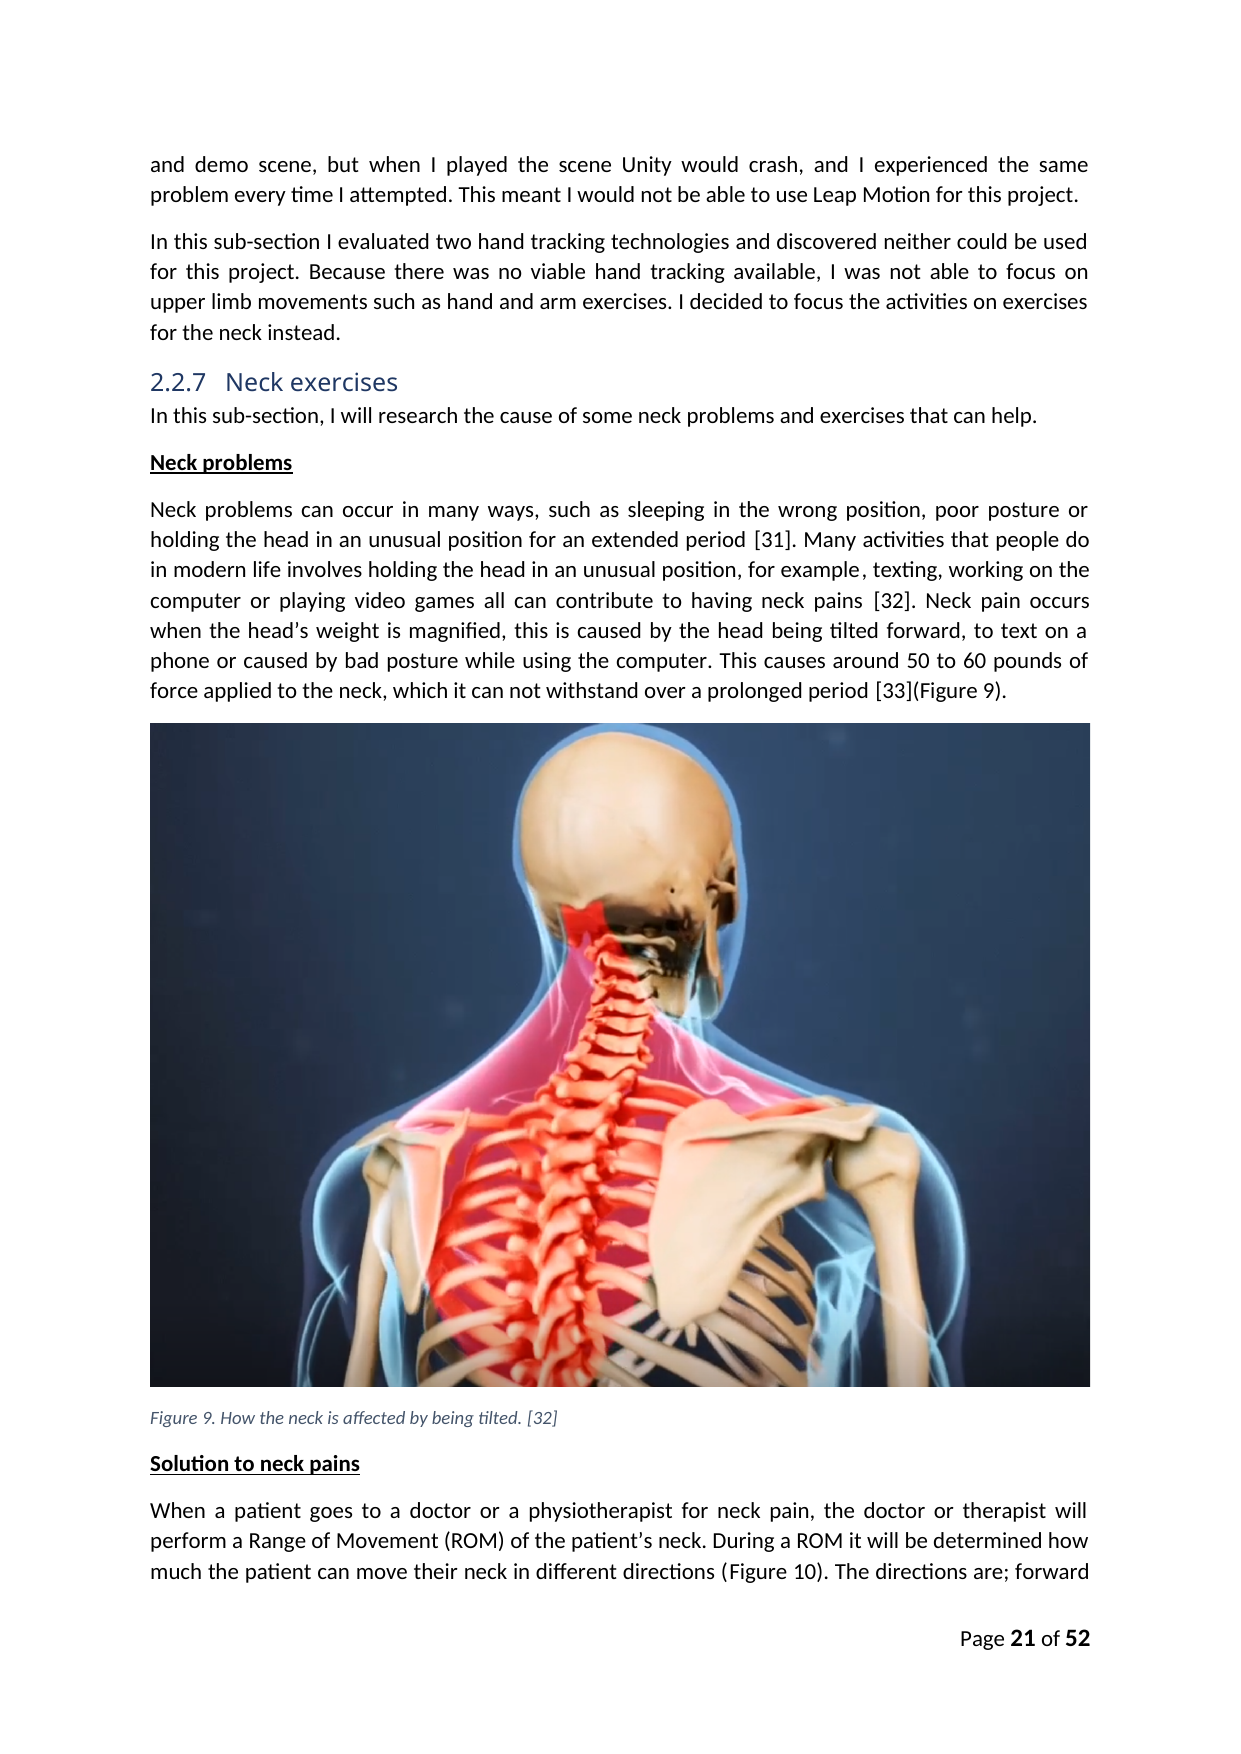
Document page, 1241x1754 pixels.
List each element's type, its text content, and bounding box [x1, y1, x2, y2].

picture [150, 723, 1091, 1387]
text Figure . How the neck is affected by being tilted. [150, 1406, 1090, 1429]
text In this sub-section, I will research the cause of some neck problems and exercises that can help. [150, 401, 1090, 429]
text Neck problems [150, 448, 1090, 476]
text In this sub-section I evaluated two hand tracking technologies and discovered neither could be used for this project. Because there was no viable hand tracking available, I was not able to focus on upper limb movements such as hand and arm exercises. I decided to focus the activities on exercises for the neck instead. [150, 227, 1090, 346]
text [150, 1496, 1090, 1585]
text Neck problems can occur in many ways, such as sleeping in the wrong position, poor posture or holding the head in an unusual position for an extended period . Many activities that people do in modern life involves holding the head in an unusual position, for example, texting, working on the computer or playing video games all can contribute to having neck pains . Neck pain occurs when the head’s weight is magnified, this is caused by the head being tilted forward, to text on a phone or caused by bad posture while using the computer. This causes around 50 to 60 pounds of force applied to the neck, which it can not withstand over a prolonged period(Figure 9). [150, 495, 1090, 704]
text Solution to neck pains [150, 1449, 1090, 1478]
subtitle 2.2.7 Neck exercises [150, 364, 1090, 399]
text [150, 150, 1090, 208]
